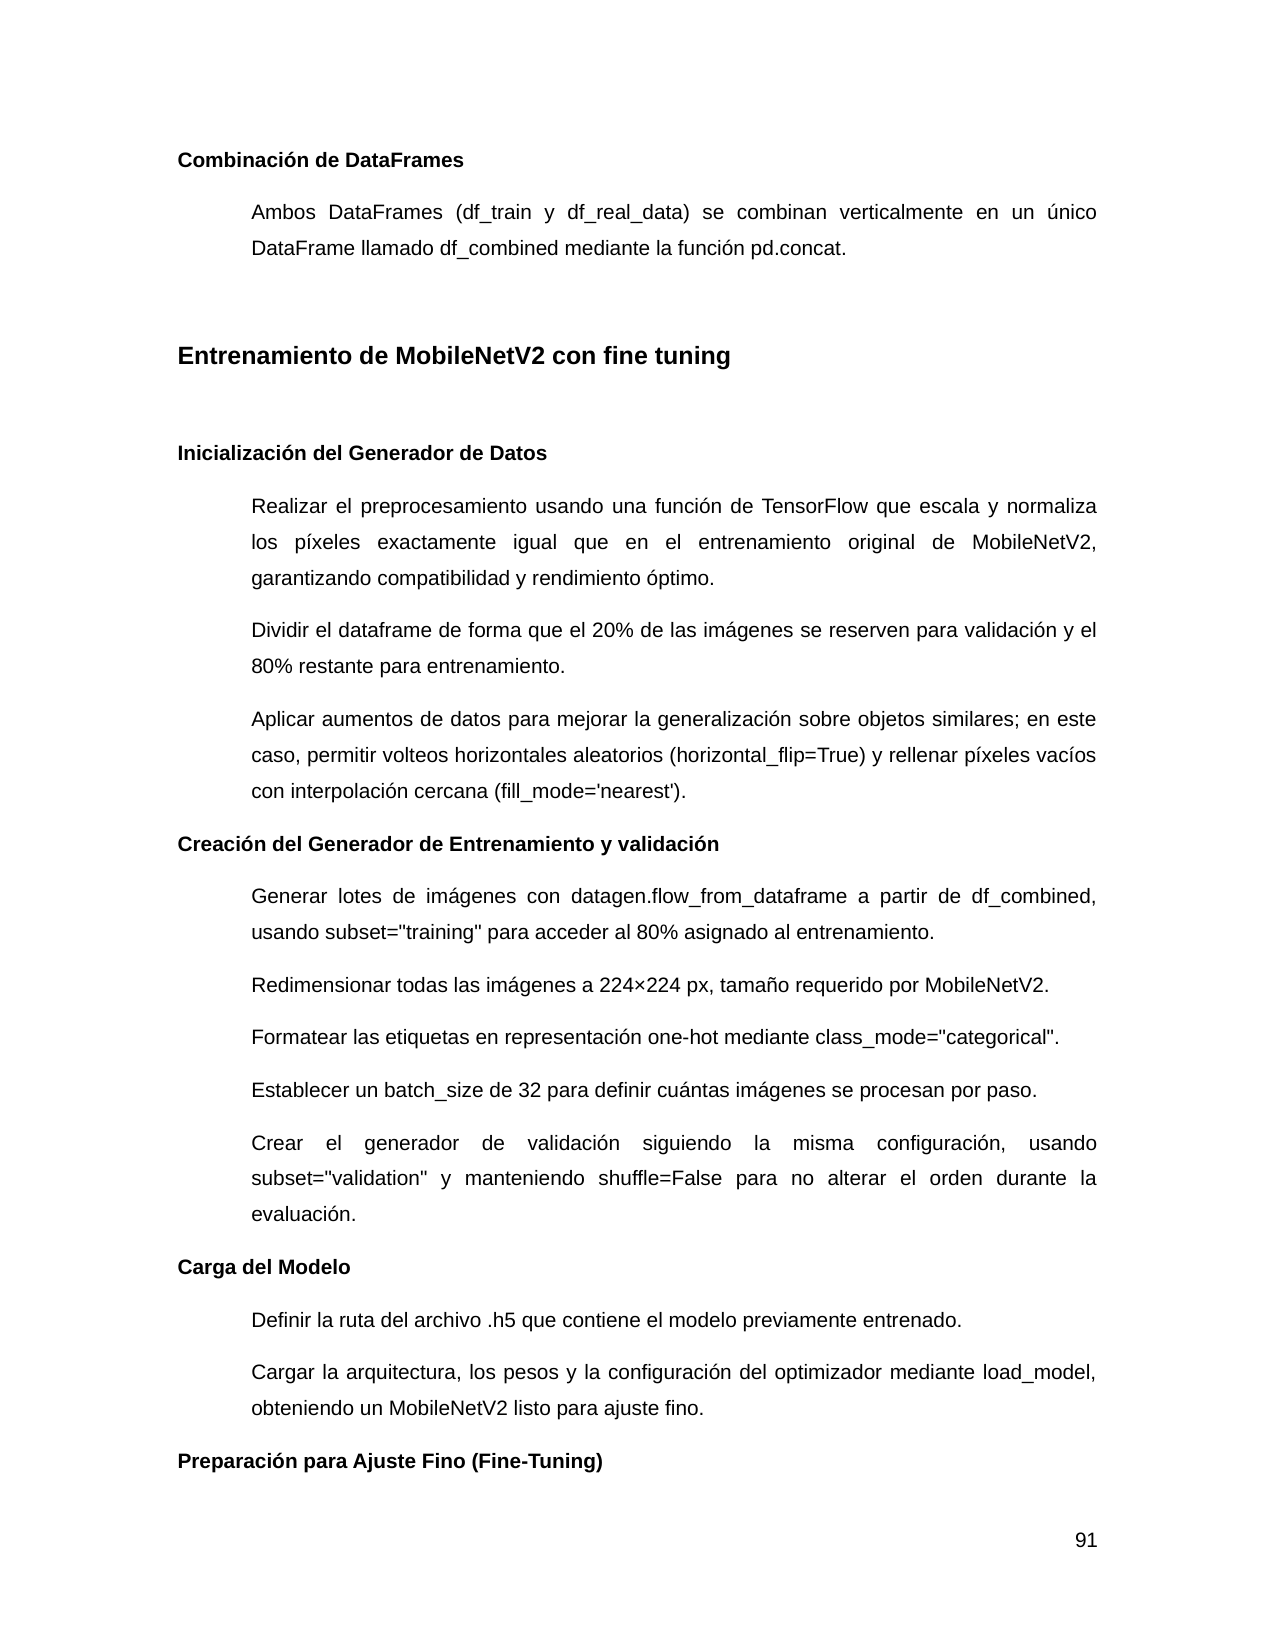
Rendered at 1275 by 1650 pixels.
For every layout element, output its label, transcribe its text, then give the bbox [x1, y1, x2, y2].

text Cargar la arquitectura, los pesos y la configuración del optimizador mediante load_model, obteniendo un MobileNetV2 listo para ajuste fino. [251, 1360, 1098, 1420]
text Dividir el dataframe de forma que el 20% de las imágenes se reserven para validación y el 80% restante para entrenamiento. [251, 618, 1098, 678]
text Crear el generador de validación siguiendo la misma configuración, usando subset="validation" y manteniendo shuffle=False para no alterar el orden durante la evaluación. [251, 1130, 1098, 1226]
subtitle Entrenamiento de MobileNetV2 con fine tuning [177, 341, 1098, 370]
text Redimensionar todas las imágenes a 224×224 px, tamaño requerido por MobileNetV2. [251, 972, 1098, 996]
text Ambos DataFrames (df_train y df_real_data) se combinan verticalmente en un único DataFrame llamado df_combined mediante la función pd.concat. [251, 200, 1098, 260]
text Formatear las etiquetas en representación one-hot mediante class_mode="categorical". [251, 1025, 1098, 1049]
text Inicialización del Generador de Datos [177, 441, 1098, 465]
text Generar lotes de imágenes con datagen.flow_from_dataframe a partir de df_combined, usando subset="training" para acceder al 80% asignado al entrenamiento. [251, 884, 1098, 944]
text Aplicar aumentos de datos para mejorar la generalización sobre objetos similares; en este caso, permitir volteos horizontales aleatorios (horizontal_flip=True) y rellenar píxeles vacíos con interpolación cercana (fill_mode='nearest'). [251, 707, 1098, 803]
text Definir la ruta del archivo .h5 que contiene el modelo previamente entrenado. [251, 1307, 1098, 1331]
text Preparación para Ajuste Fino (Fine-Tuning) [177, 1448, 1098, 1472]
text Carga del Modelo [177, 1255, 1098, 1279]
text Creación del Generador de Entrenamiento y validación [177, 831, 1098, 855]
text Combinación de DataFrames [177, 148, 1098, 172]
text Establecer un batch_size de 32 para definir cuántas imágenes se procesan por paso. [251, 1078, 1098, 1102]
text Realizar el preprocesamiento usando una función de TensorFlow que escala y normaliza los píxeles exactamente igual que en el entrenamiento original de MobileNetV2, garantizando compatibilidad y rendimiento óptimo. [251, 494, 1098, 590]
